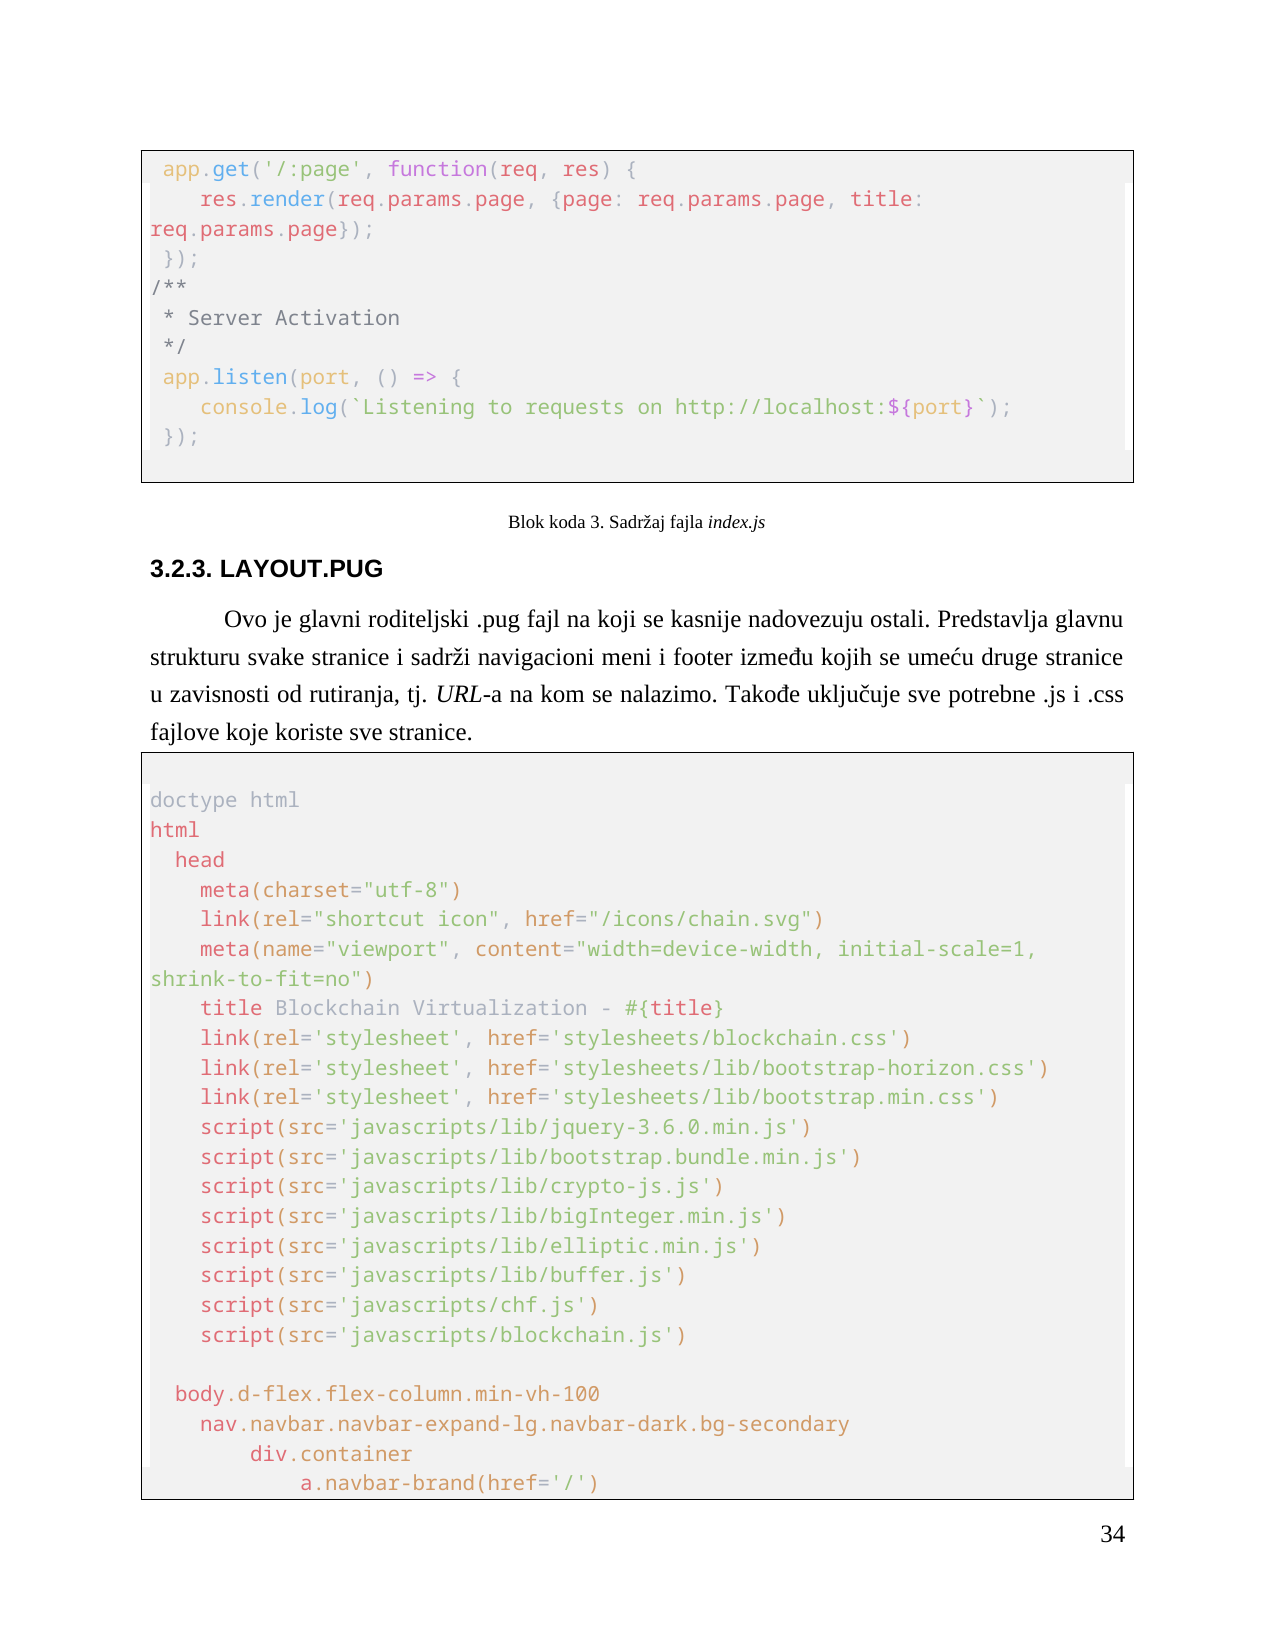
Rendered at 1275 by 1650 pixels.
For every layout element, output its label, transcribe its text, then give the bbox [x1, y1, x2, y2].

text a.navbar-brand(href='/') [142, 1464, 1133, 1499]
text title Blockchain Virtualization - #{title} [150, 992, 1125, 1022]
text /** [150, 272, 1125, 302]
text script(src='javascripts/blockchain.js') [150, 1319, 1125, 1348]
text link(rel='stylesheet', href='stylesheets/lib/bootstrap-horizon.css') [150, 1052, 1125, 1081]
text script(src='javascripts/lib/bootstrap.bundle.min.js') [150, 1141, 1125, 1170]
text link(rel='stylesheet', href='stylesheets/blockchain.css') [150, 1022, 1125, 1052]
text res.render(req.params.page, {page: req.params.page, title: req.params.page}); [150, 183, 1125, 242]
text doctype html [150, 784, 1125, 814]
text app.get('/:page', function(req, res) { [142, 151, 1133, 183]
text link(rel="shortcut icon", href="/icons/chain.svg") [150, 903, 1125, 933]
text */ [150, 331, 1125, 361]
text }); [150, 420, 1125, 447]
text meta(name="viewport", content="width=device-width, initial-scale=1, shrink-to-fit=no") [150, 933, 1125, 992]
text script(src='javascripts/lib/buffer.js') [150, 1259, 1125, 1289]
text Ovo je glavni roditeljski .pug fajl na koji se kasnije nadovezuju ostali. Predstavlja glavnu strukturu svake stranice i sadrži navigacioni meni i footer između kojih se umeću druge stranice u zavisnosti od rutiranja, tj. URL-a na kom se nalazimo. Takođe uključuje sve potrebne .js i .css fajlove koje koriste sve stranice. [150, 595, 1125, 745]
text body.d-flex.flex-column.min-vh-100 [150, 1378, 1125, 1408]
text console.log(`Listening to requests on http://localhost:${port}`); [150, 391, 1125, 420]
text script(src='javascripts/lib/bigInteger.min.js') [150, 1200, 1125, 1230]
text script(src='javascripts/lib/crypto-js.js') [150, 1170, 1125, 1200]
text div.container [150, 1437, 1125, 1464]
text Blok koda . Sadržaj fajla index.js [150, 495, 1125, 533]
text * Server Activation [150, 302, 1125, 331]
text head [150, 844, 1125, 873]
text }); [150, 242, 1125, 272]
text script(src='javascripts/lib/jquery-3.6.0.min.js') [150, 1111, 1125, 1141]
text script(src='javascripts/chf.js') [150, 1289, 1125, 1319]
subtitle Layout.pug [150, 545, 1125, 583]
text link(rel='stylesheet', href='stylesheets/lib/bootstrap.min.css') [150, 1081, 1125, 1111]
text html [150, 814, 1125, 844]
text meta(charset="utf-8") [150, 873, 1125, 903]
text app.listen(port, () => { [150, 361, 1125, 391]
text nav.navbar.navbar-expand-lg.navbar-dark.bg-secondary [150, 1408, 1125, 1437]
text script(src='javascripts/lib/elliptic.min.js') [150, 1230, 1125, 1259]
